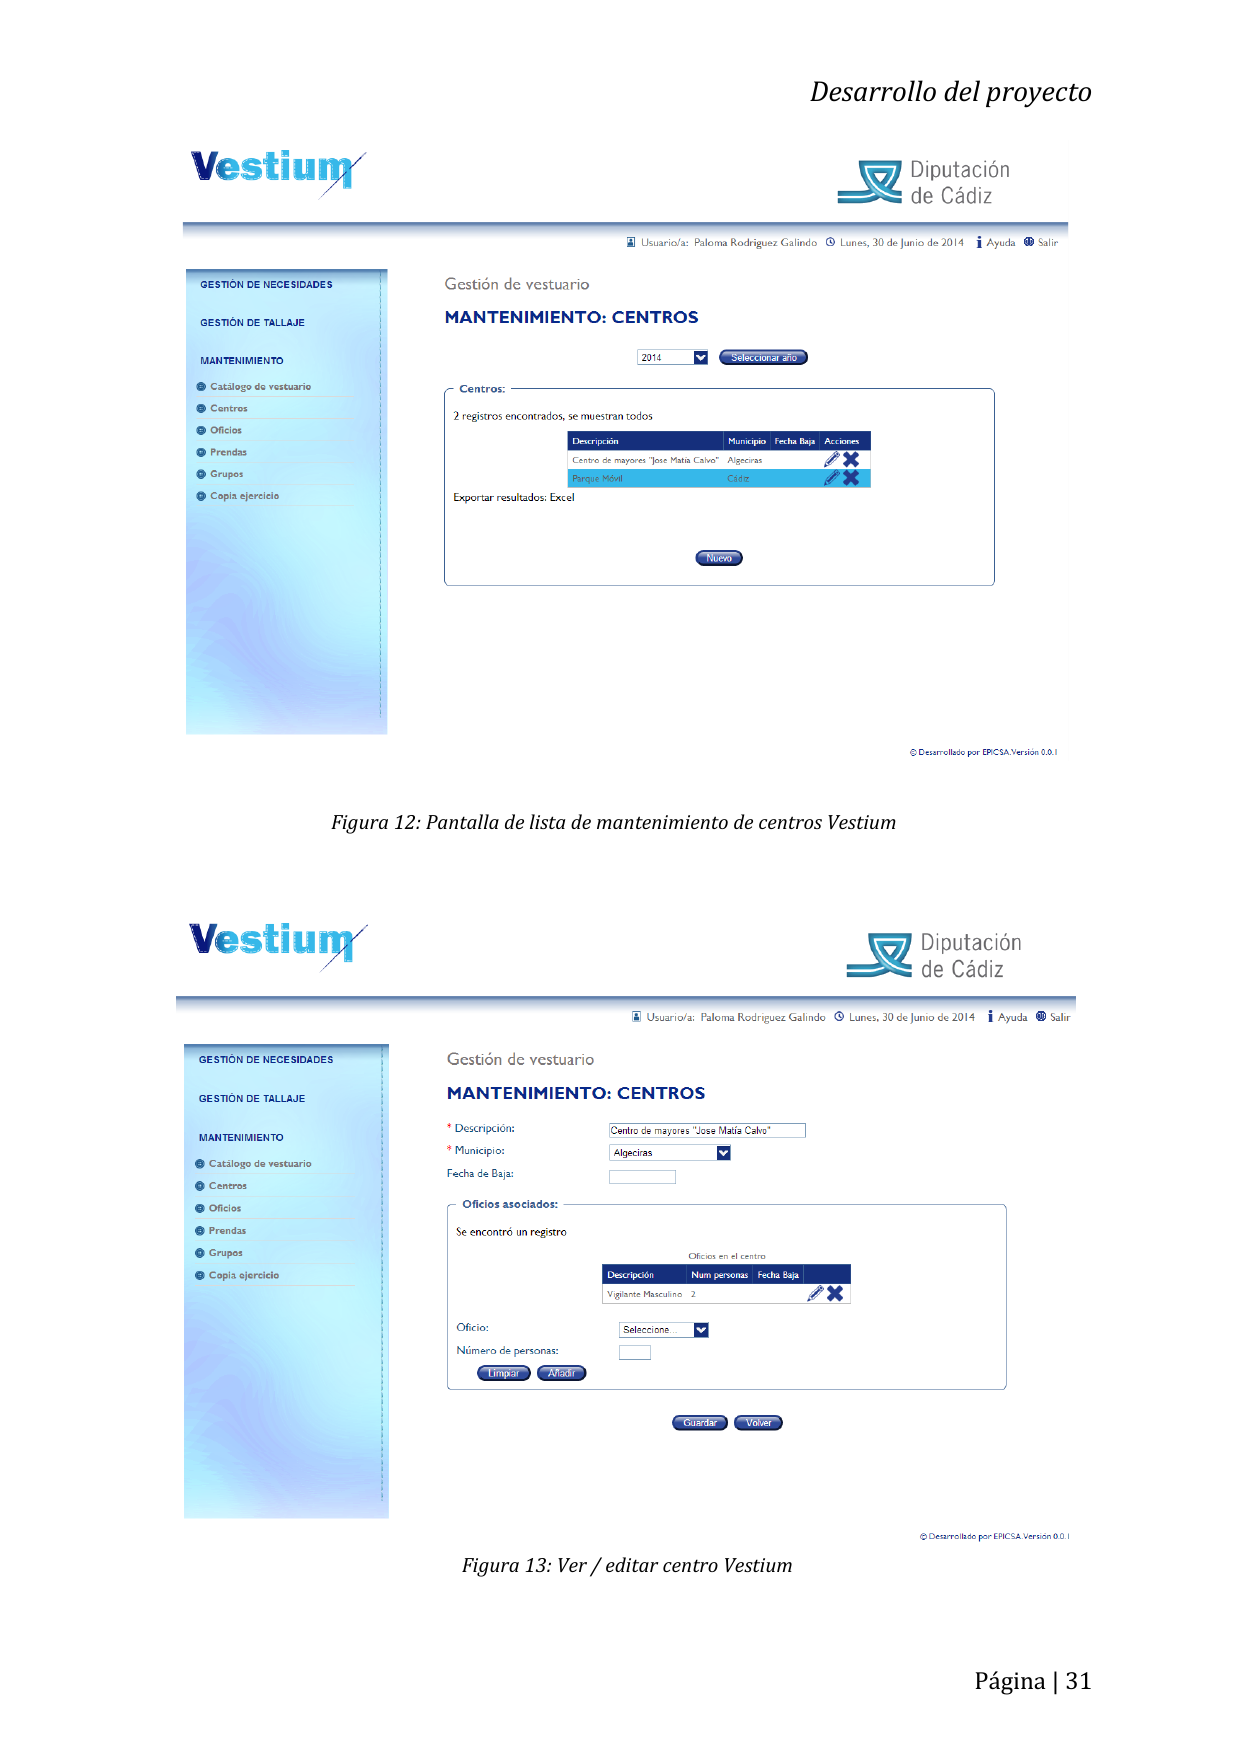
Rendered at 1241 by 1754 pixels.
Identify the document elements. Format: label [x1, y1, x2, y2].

picture [182, 140, 1069, 761]
picture [176, 908, 1076, 1544]
